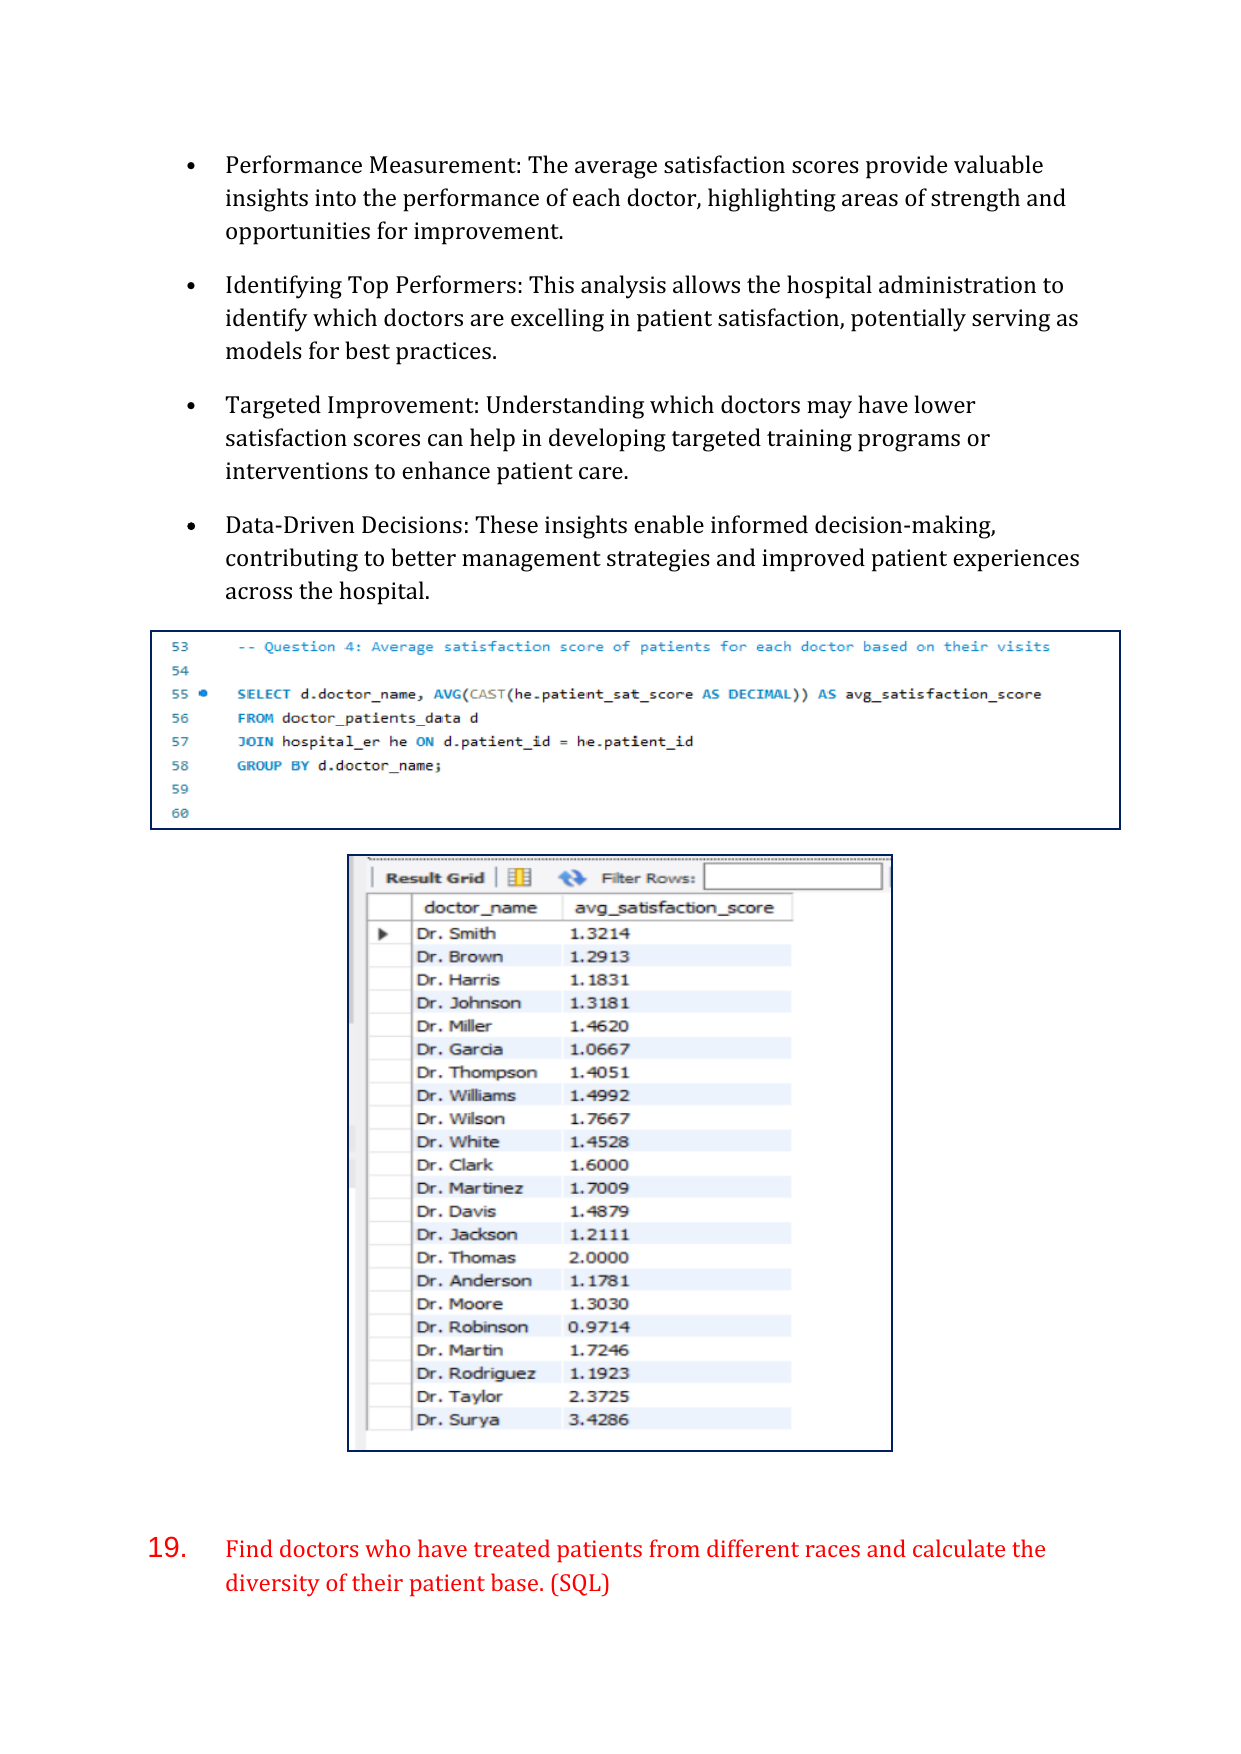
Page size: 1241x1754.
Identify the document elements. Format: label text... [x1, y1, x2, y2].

list Performance Measurement: The average satisfaction scores provide valuable insights into the performance of each doctor, highlighting areas of strength and opportunities for improvement. [187, 150, 1090, 245]
picture [152, 632, 1119, 828]
list Data-Driven Decisions: These insights enable informed decision-making, contributing to better management strategies and improved patient experiences across the hospital. [187, 510, 1090, 605]
list Targeted Improvement: Understanding which doctors may have lower satisfaction scores can help in developing targeted training programs or interventions to enhance patient care. [187, 390, 1090, 485]
list Find doctors who have treated patients from different races and calculate the diversity of their patient base. (SQL) [187, 1530, 1090, 1597]
picture [349, 856, 891, 1450]
list Identifying Top Performers: This analysis allows the hospital administration to identify which doctors are excelling in patient satisfaction, potentially serving as models for best practices. [187, 270, 1090, 365]
